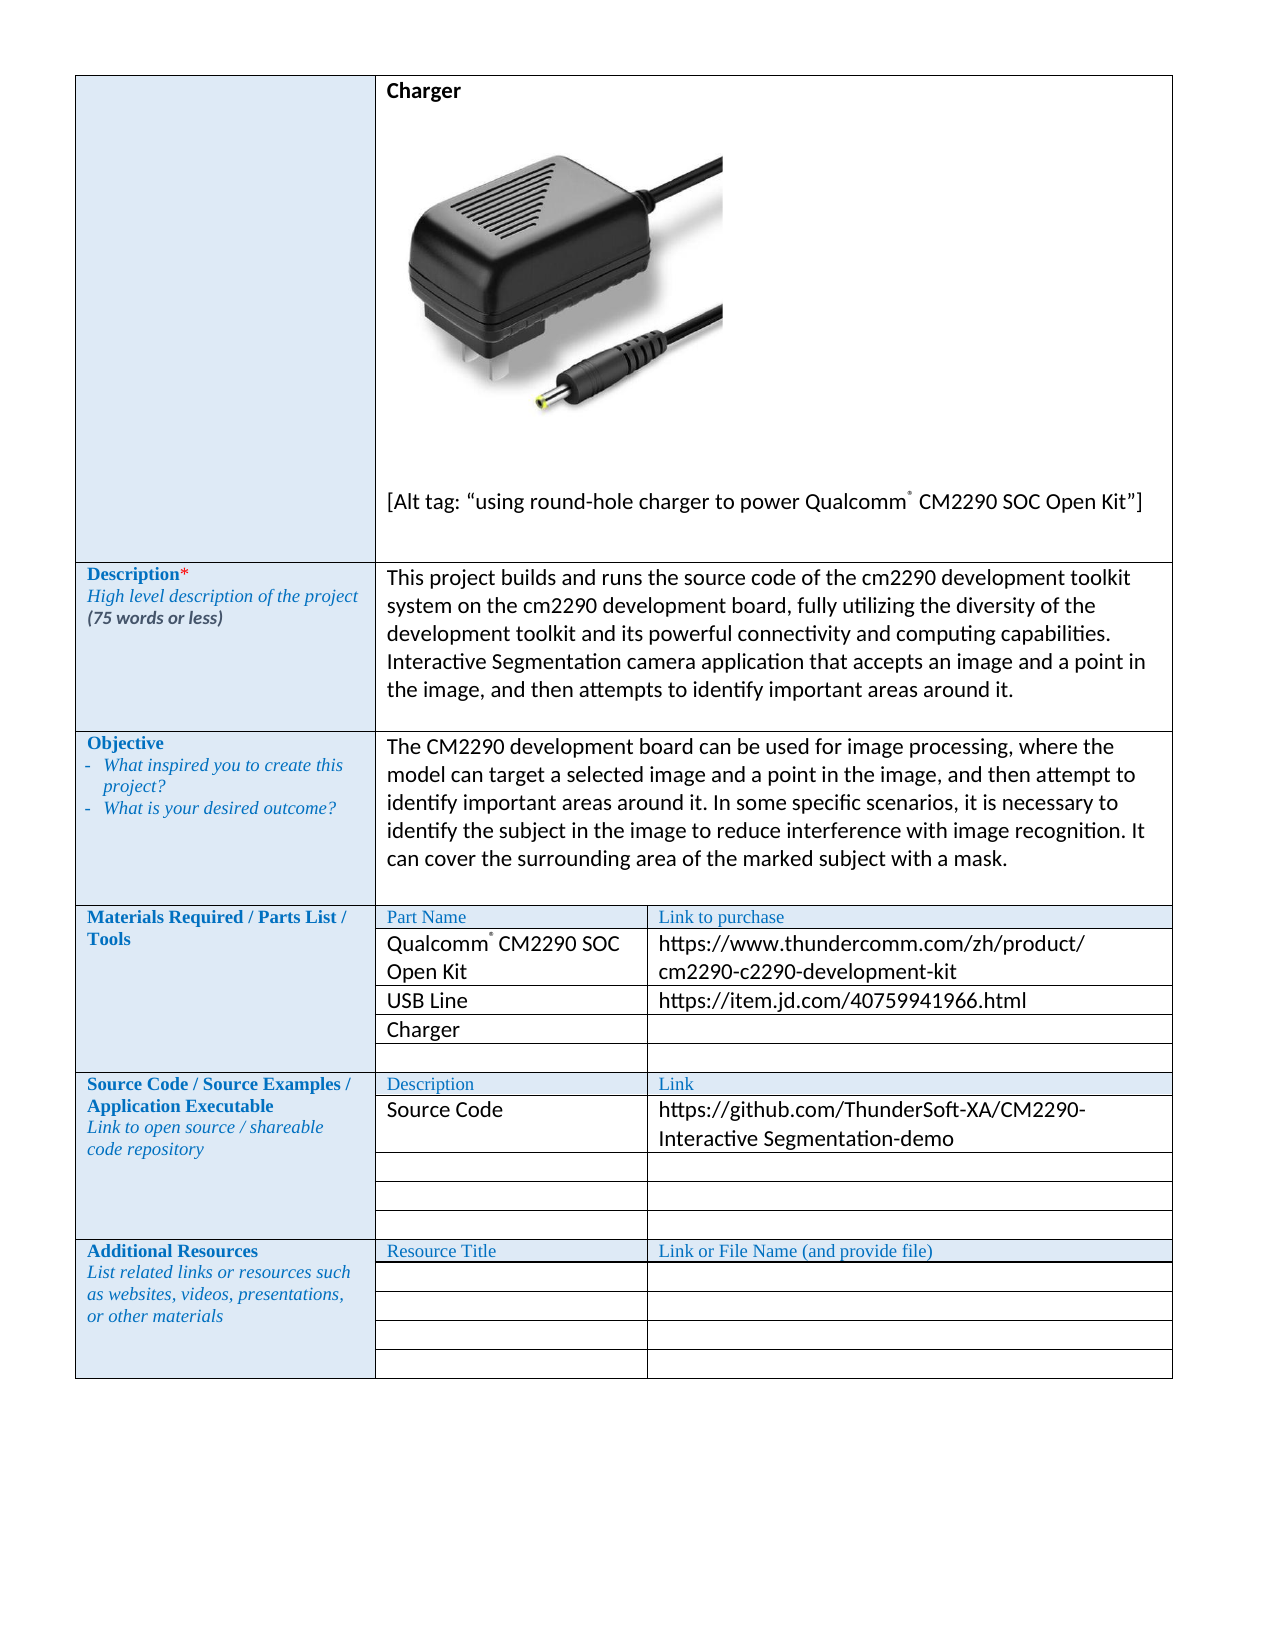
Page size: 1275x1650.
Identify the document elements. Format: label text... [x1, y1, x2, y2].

table_cell USB Line [376, 986, 647, 1014]
table_cell [648, 1321, 1172, 1349]
table_cell Part Name [376, 906, 647, 928]
table_cell [376, 1044, 647, 1072]
table_cell Additional Resources List related links or resources such as websites, videos, presentations, or other materials [76, 1240, 375, 1378]
table_cell Source Code [376, 1096, 647, 1152]
table_cell Link to purchase [648, 906, 1172, 928]
table_cell [376, 1321, 647, 1349]
table_cell [648, 1182, 1172, 1210]
table_cell Description [376, 1073, 647, 1094]
table_cell Description* High level description of the project (75 words or less) [76, 563, 375, 731]
table_cell https://github.com/ThunderSoft-XA/CM2290-Interactive Segmentation-demo [648, 1096, 1172, 1152]
table_cell [376, 1350, 647, 1378]
table_cell [648, 1350, 1172, 1378]
table_cell Link or File Name (and provide file) [648, 1240, 1172, 1261]
table_cell [376, 1292, 647, 1319]
table_cell [648, 1044, 1172, 1072]
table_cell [76, 76, 375, 562]
table_cell Qualcomm® CM2290 SOC Open Kit [376, 929, 647, 985]
table_cell [648, 1292, 1172, 1319]
table_cell [648, 1015, 1172, 1043]
table_cell Source Code / Source Examples / Application Executable Link to open source / shareable code repository [76, 1073, 375, 1239]
table_cell https://www.thundercomm.com/zh/product/cm2290-c2290-development-kit [648, 929, 1172, 985]
table_cell Charger [376, 1015, 647, 1043]
table_cell This project builds and runs the source code of the cm2290 development toolkit system on the cm2290 development board, fully utilizing the diversity of the development toolkit and its powerful connectivity and computing capabilities. Interactive Segmentation camera application that accepts an image and a point in the image, and then attempts to identify important areas around it. [376, 563, 1172, 731]
table_cell https://item.jd.com/40759941966.html [648, 986, 1172, 1014]
table_cell [376, 1263, 647, 1291]
table_cell Objective What inspired you to create this project? What is your desired outcome? [76, 732, 375, 905]
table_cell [376, 76, 1172, 562]
picture [386, 132, 723, 469]
table_cell [648, 1263, 1172, 1291]
table_cell The CM2290 development board can be used for image processing, where the model can target a selected image and a point in the image, and then attempt to identify important areas around it. In some specific scenarios, it is necessary to identify the subject in the image to reduce interference with image recognition. It can cover the surrounding area of the marked subject with a mask. [376, 732, 1172, 905]
table_cell Link [648, 1073, 1172, 1094]
table_cell [376, 1211, 647, 1239]
table_cell [376, 1153, 647, 1181]
table_cell [648, 1211, 1172, 1239]
table_cell [648, 1153, 1172, 1181]
table_cell Materials Required / Parts List / Tools [76, 906, 375, 1072]
table_cell [376, 1182, 647, 1210]
table_cell Resource Title [376, 1240, 647, 1261]
